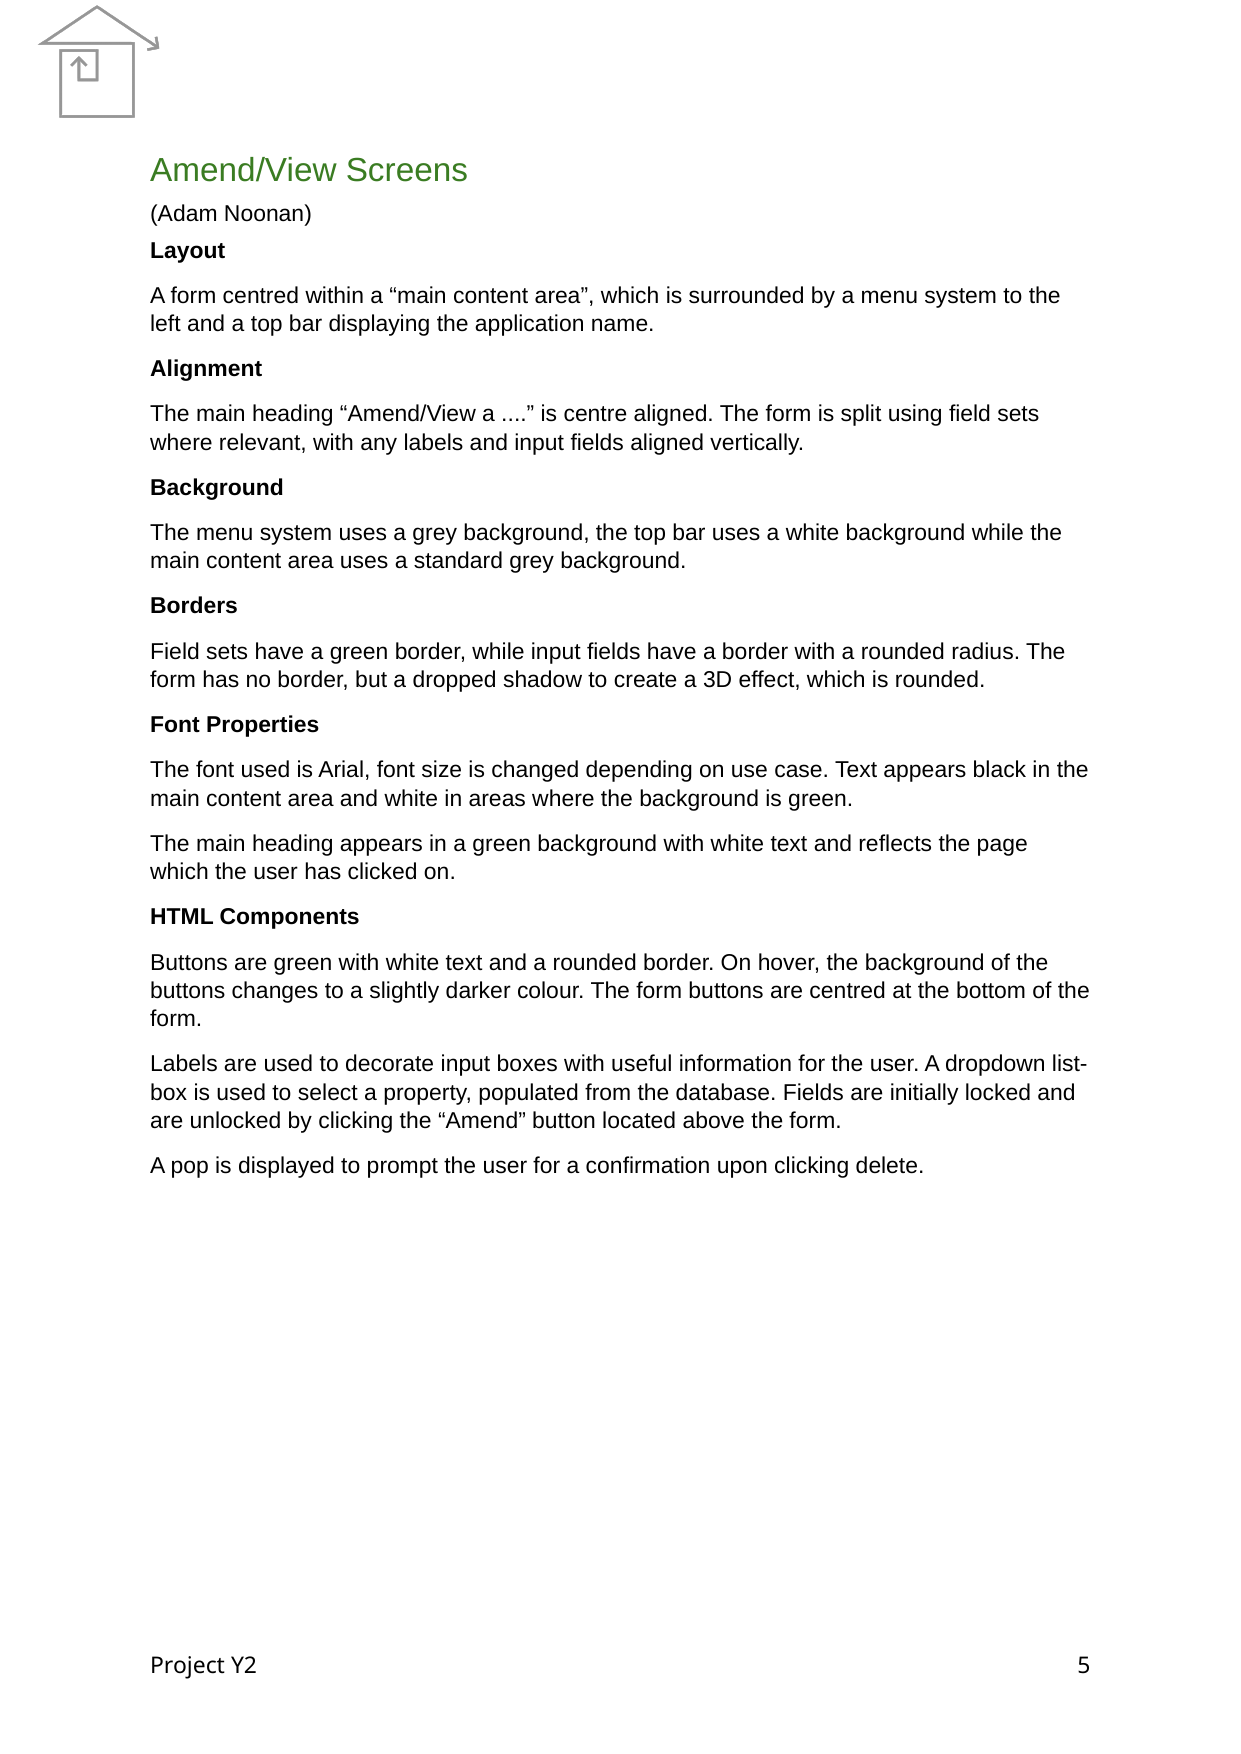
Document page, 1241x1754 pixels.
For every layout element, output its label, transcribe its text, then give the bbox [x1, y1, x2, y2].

text The main heading “Amend/View a ....” is centre aligned. The form is split using field sets where relevant, with any labels and input fields aligned vertically. [150, 400, 1090, 455]
text Background [150, 474, 1090, 500]
text Labels are used to decorate input boxes with useful information for the user. A dropdown list-box is used to select a property, populated from the database. Fields are initially locked and are unlocked by clicking the “Amend” button located above the form. [150, 1050, 1090, 1134]
text The menu system uses a grey background, the top bar uses a white background while the main content area uses a standard grey background. [150, 519, 1090, 574]
text Buttons are green with white text and a rounded border. On hover, the background of the buttons changes to a slightly darker colour. The form buttons are centred at the bottom of the form. [150, 948, 1090, 1032]
text A form centred within a “main content area”, which is surrounded by a menu system to the left and a top bar displaying the application name. [150, 282, 1090, 336]
text Alignment [150, 355, 1090, 382]
text A pop is displayed to prompt the user for a confirmation upon clicking delete. [150, 1152, 1090, 1179]
subtitle Amend/View Screens [150, 150, 1090, 188]
text The main heading appears in a green background with white text and reflects the page which the user has clicked on. [150, 830, 1090, 884]
text Field sets have a green border, while input fields have a border with a rounded radius. The form has no border, but a dropped shadow to create a 3D effect, which is rounded. [150, 638, 1090, 692]
text Layout [150, 237, 1090, 263]
text HTML Components [150, 903, 1090, 930]
text (Adam Noonan) [150, 200, 1090, 226]
text The font used is Arial, font size is changed depending on use case. Text appears black in the main content area and white in areas where the background is green. [150, 756, 1090, 811]
picture [31, 0, 160, 122]
text Font Properties [150, 711, 1090, 737]
text Borders [150, 592, 1090, 619]
